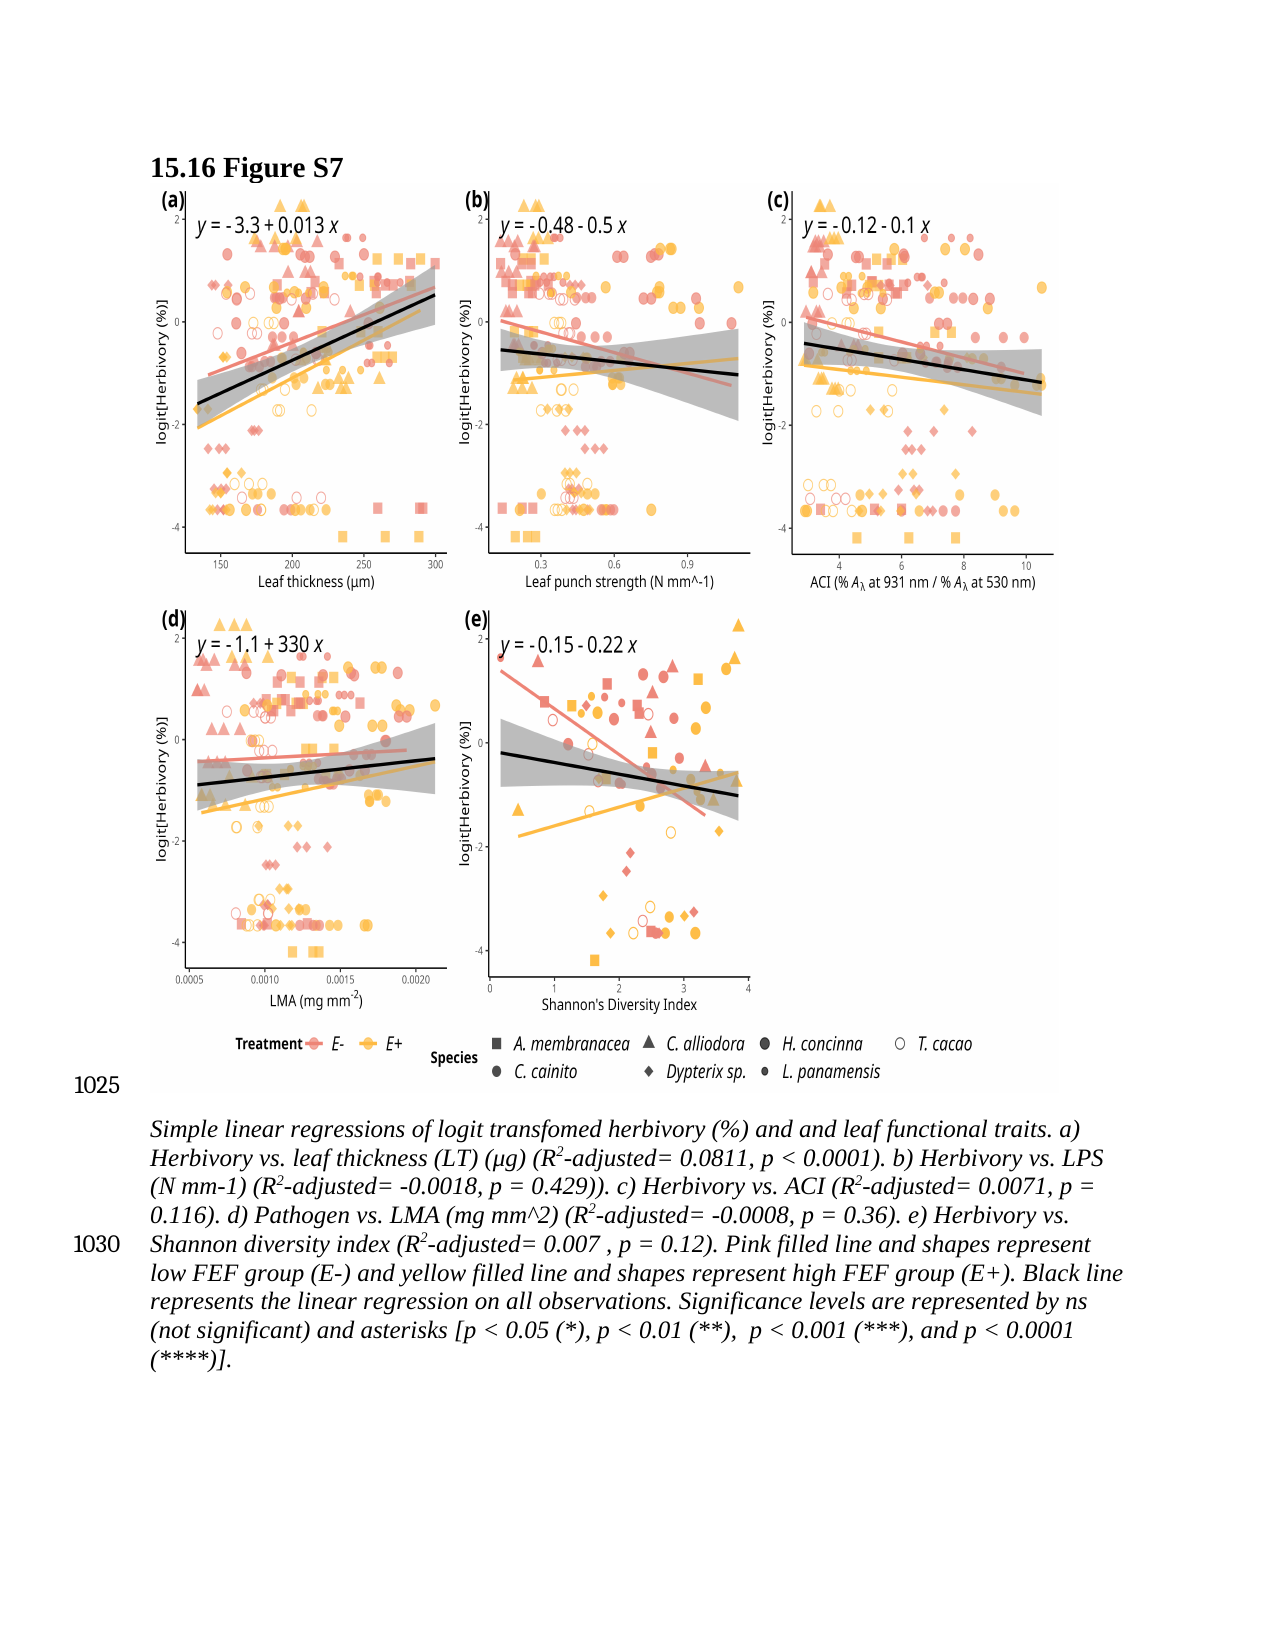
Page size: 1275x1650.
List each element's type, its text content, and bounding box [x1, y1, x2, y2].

text Simple linear regressions of logit transfomed herbivory (%) and and leaf functional traits. a) Herbivory vs. leaf thickness (LT) (μg) (R2-adjusted= 0.0811, p < 0.0001). b) Herbivory vs. LPS (N mm-1) (R2-adjusted= -0.0018, p = 0.429)). c) Herbivory vs. ACI (R2-adjusted= 0.0071, p = 0.116). d) Pathogen vs. LMA (mg mm^2) (R2-adjusted= -0.0008, p = 0.36). e) Herbivory vs. Shannon diversity index (R2-adjusted= 0.007 , p = 0.12). Pink filled line and shapes represent low FEF group (E-) and yellow filled line and shapes represent high FEF group (E+). Black line represents the linear regression on all observations. Significance levels are represented by ns (not significant) and asterisks [p < 0.05 (*), p < 0.01 (**), p < 0.001 (***), and p < 0.0001 (****)]. [150, 1114, 1125, 1373]
subtitle 15.16 Figure S7 [150, 150, 1125, 183]
picture [150, 183, 1060, 1093]
